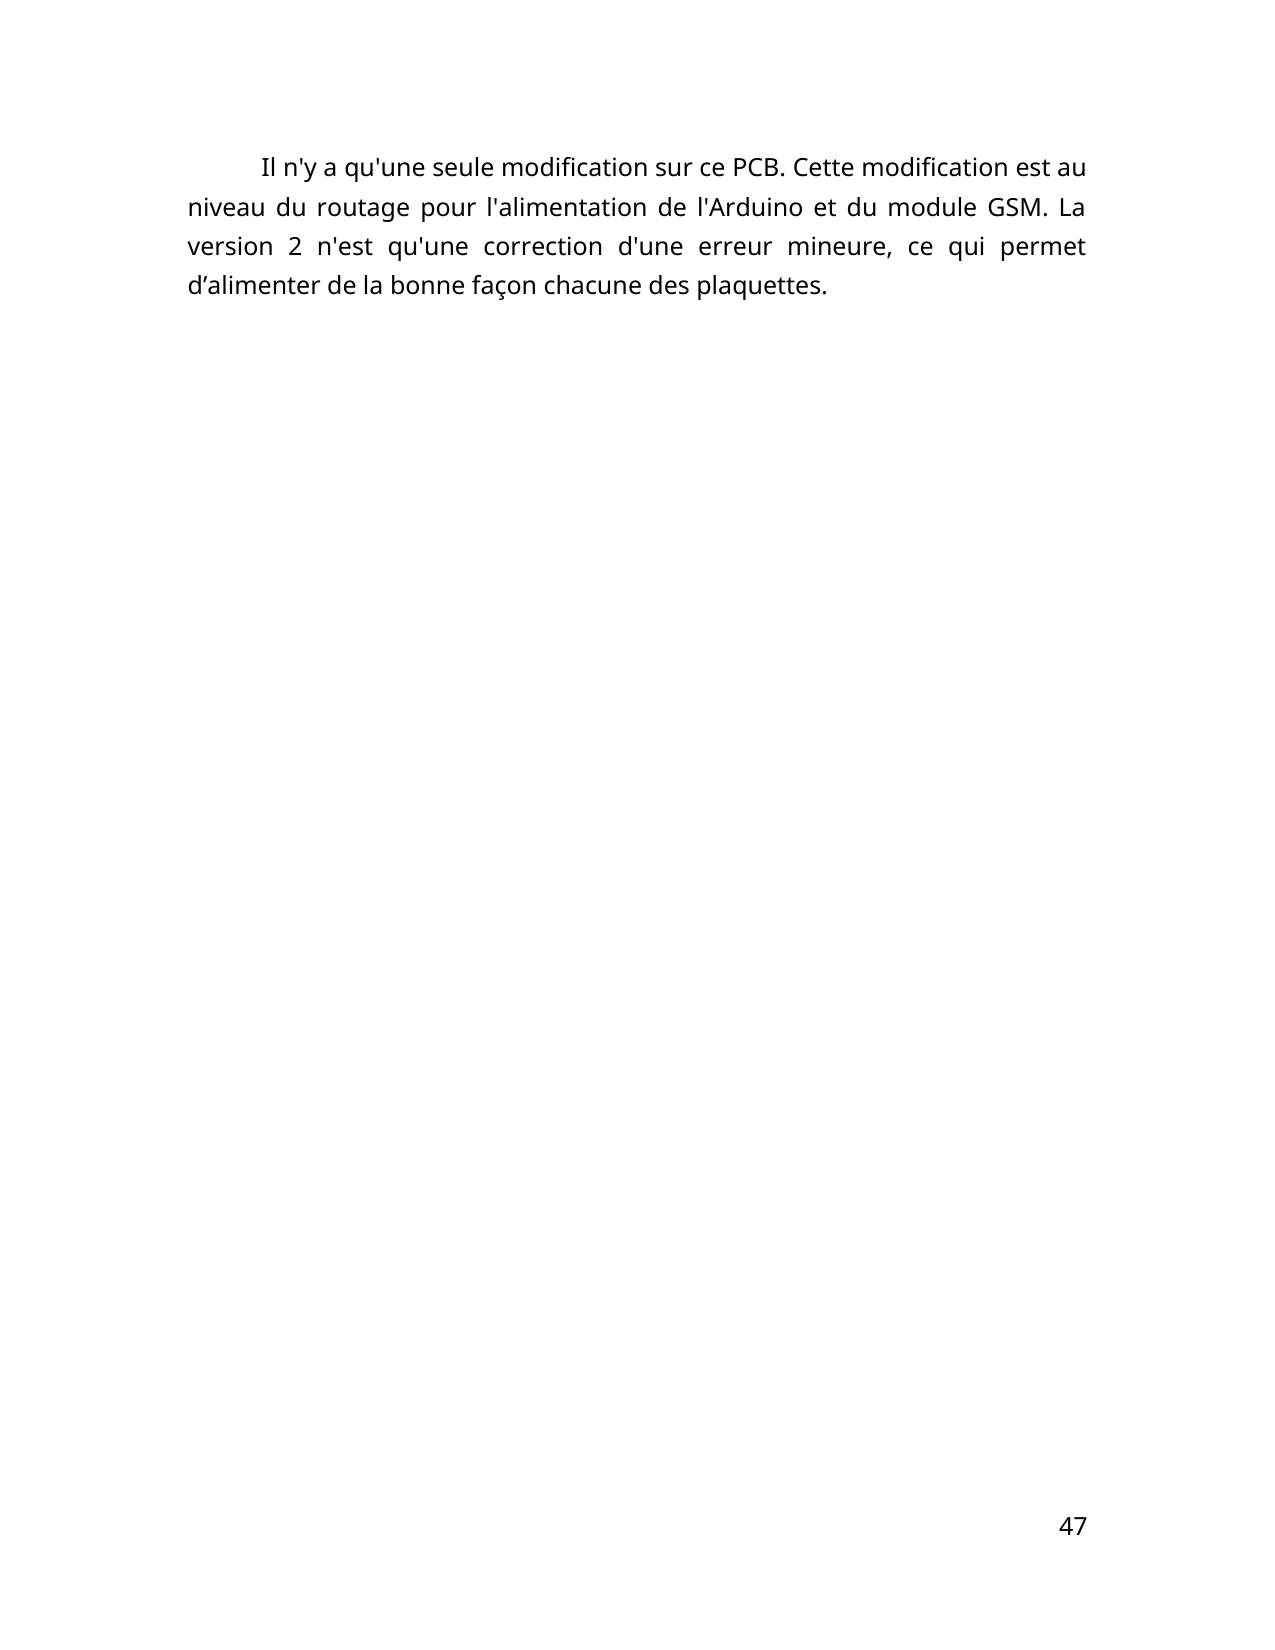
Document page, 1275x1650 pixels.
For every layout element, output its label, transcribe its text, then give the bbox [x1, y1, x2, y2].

text Il n'y a qu'une seule modification sur ce PCB. Cette modification est au niveau du routage pour l'alimentation de l'Arduino et du module GSM. La version 2 n'est qu'une correction d'une erreur mineure, ce qui permet d’alimenter de la bonne façon chacune des plaquettes. [187, 150, 1087, 302]
